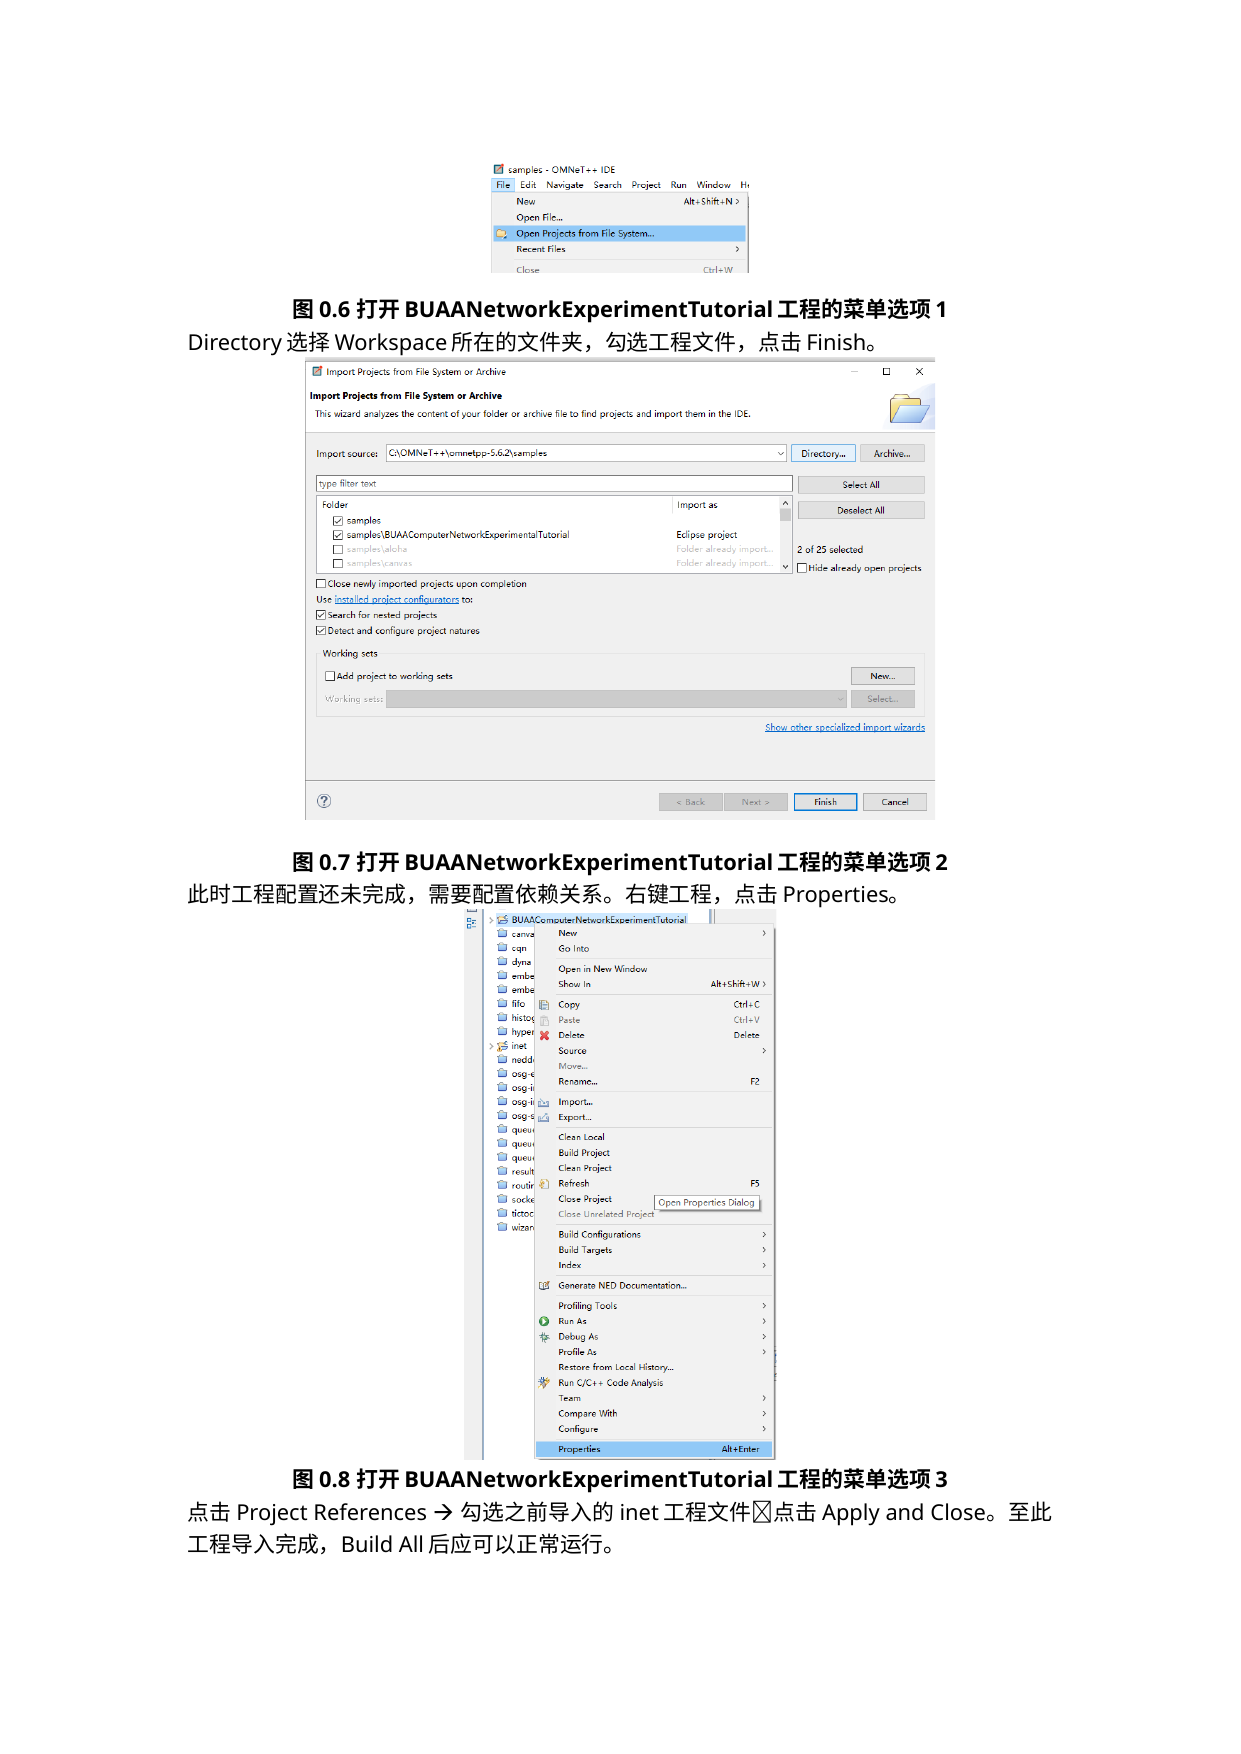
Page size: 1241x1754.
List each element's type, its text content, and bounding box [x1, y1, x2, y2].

text Directory选择Workspace所在的文件夹，勾选工程文件，点击Finish。 [187, 324, 1053, 357]
text 点击Project References 勾选之前导入的inet工程文件点击Apply and Close。至此工程导入完成，Build All后应可以正常运行。 [187, 1494, 1053, 1559]
picture [491, 162, 749, 273]
text 图0.8 打开BUAANetworkExperimentTutorial工程的菜单选项3 [187, 1462, 1053, 1494]
text 图0.7 打开BUAANetworkExperimentTutorial工程的菜单选项2 [187, 844, 1053, 877]
picture [305, 357, 936, 820]
text 此时工程配置还未完成，需要配置依赖关系。右键工程，点击Properties。 [187, 877, 1053, 909]
picture [464, 909, 777, 1460]
text 图0.6 打开BUAANetworkExperimentTutorial工程的菜单选项1 [187, 292, 1053, 324]
